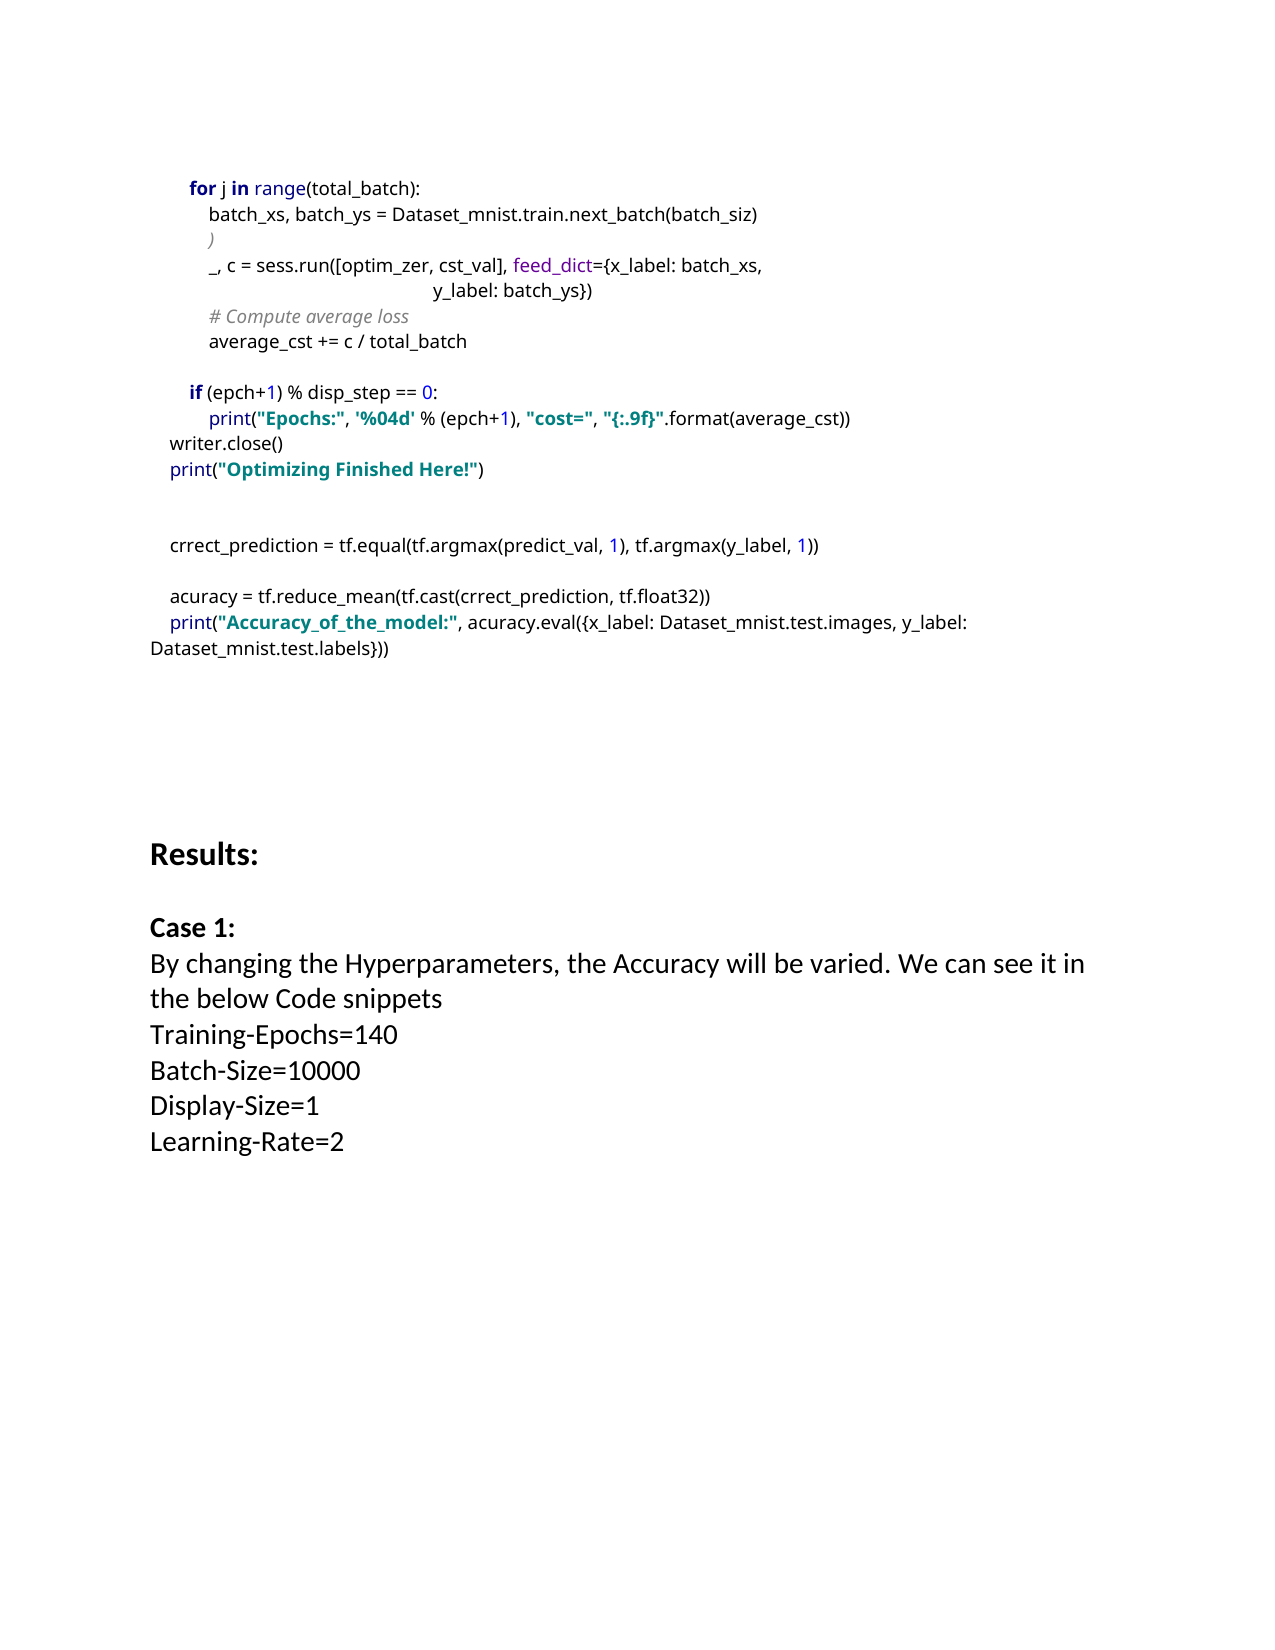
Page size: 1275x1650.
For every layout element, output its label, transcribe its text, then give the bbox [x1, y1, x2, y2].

text Training-Epochs=140 [150, 1016, 1125, 1052]
text Results: [150, 833, 1125, 874]
text Batch-Size=10000 [150, 1052, 1125, 1087]
text By changing the Hyperparameters, the Accuracy will be varied. We can see it in the below Code snippets [150, 945, 1125, 1016]
text Case 1: [150, 909, 1125, 945]
text Learning-Rate=2 [150, 1123, 1125, 1159]
text for j in range(total_batch): batch_xs, batch_ys = Dataset_mnist.train.next_batch(batch_siz) ) _, c = sess.run([optim_zer, cst_val], feed_dict={x_label: batch_xs, y_label: batch_ys}) # Compute average loss average_cst += c / total_batch if (epch+1) % disp_step == 0: print("Epochs:", '%04d' % (epch+1), "cost=", "{:.9f}".format(average_cst)) writer.close() print("Optimizing Finished Here!") crrect_prediction = tf.equal(tf.argmax(predict_val, 1), tf.argmax(y_label, 1)) acuracy = tf.reduce_mean(tf.cast(crrect_prediction, tf.float32)) print("Accuracy_of_the_model:", acuracy.eval({x_label: Dataset_mnist.test.images, y_label: Dataset_mnist.test.labels})) [150, 150, 1125, 660]
text Display-Size=1 [150, 1087, 1125, 1123]
